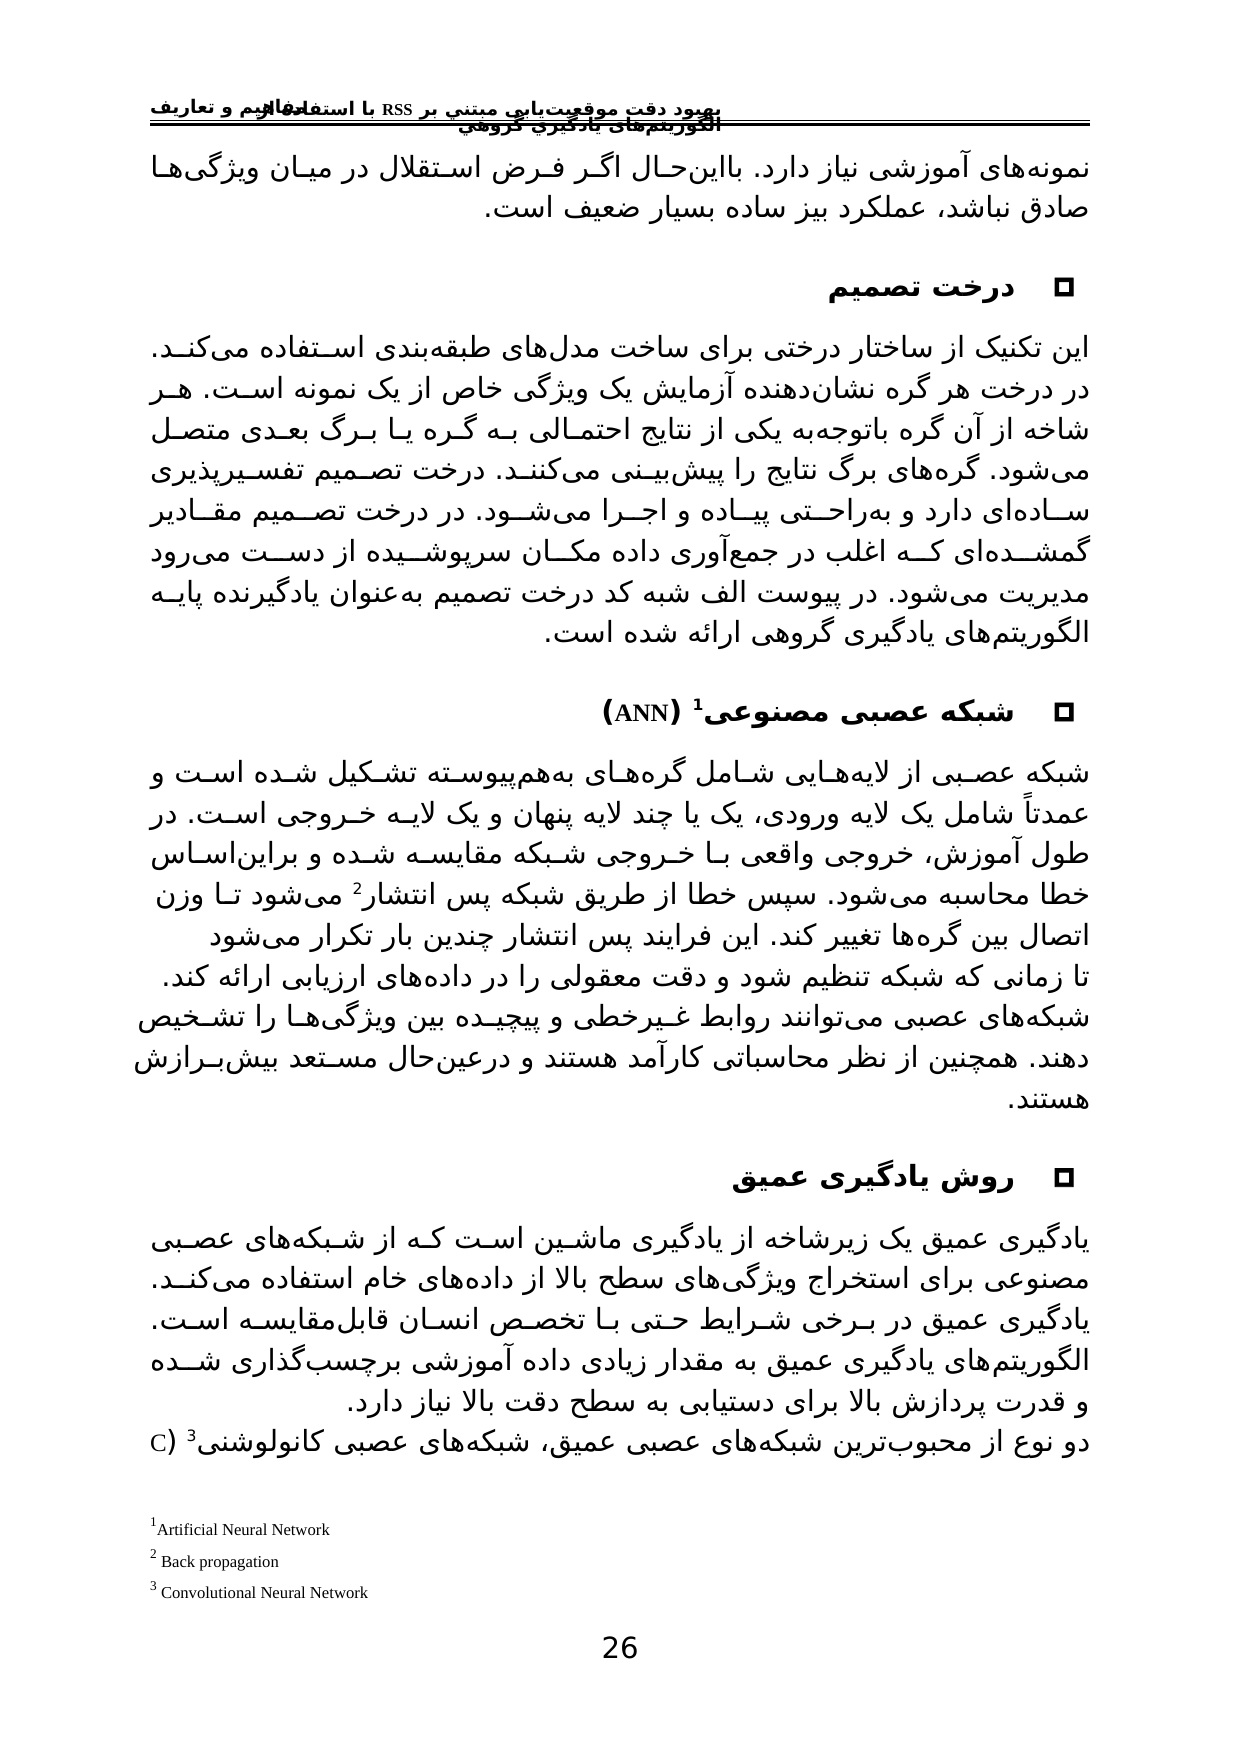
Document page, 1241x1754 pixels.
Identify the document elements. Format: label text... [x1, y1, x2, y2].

text این تکنیک از ساختار درختی برای ساخت مدل‌های طبقه‌بندی استفاده می‌کند. در درخت هر گره نشان‌دهنده آزمایش یک ویژگی خاص از یک نمونه است. هر شاخه از آن گره باتوجه‌به یکی از نتایج احتمالی به گره یا برگ بعدی متصل می‌شود. گره‌های برگ نتایج را پیش‌بینی می‌کنند. درخت تصمیم تفسیرپذیری ساده‌ای دارد و به‌راحتی پیاده و اجرا می‌شود. در درخت تصمیم مقادیر گمشده‌ای که اغلب در جمع‌آوری داده مکان سرپوشیده از دست می‌رود مدیریت می‌شود. در پیوست الف شبه کد درخت تصمیم به‌عنوان یادگیرنده پایه الگوریتم‌های یادگیری گروهی ارائه شده است. [150, 331, 1090, 649]
text شبکه عصبی مصنوعی (ANN) [150, 694, 1053, 728]
text روش یادگیری عمیق [150, 1159, 1053, 1193]
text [150, 1425, 1090, 1459]
text درخت تصمیم [150, 269, 1053, 303]
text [150, 150, 1090, 225]
text یادگیری عمیق یک زیرشاخه از یادگیری ماشین است که از شبکه‌های عصبی مصنوعی برای استخراج ویژگی‌های سطح بالا از داده‌های خام استفاده می‌کند. یادگیری عمیق در برخی شرایط حتی با تخصص انسان قابل‌مقایسه است. الگوریتم‌های یادگیری عمیق به مقدار زیادی داده آموزشی برچسب‌گذاری شده و قدرت پردازش بالا برای دستیابی به سطح دقت بالا نیاز دارد. [150, 1221, 1090, 1418]
text شبکه عصبی از لایه‌هایی شامل گره‌های به‌هم‌پیوسته تشکیل شده است و عمدتاً شامل یک ‌لایه ورودی، یک یا چند لایه پنهان و یک لایه خروجی است. در طول آموزش، خروجی واقعی با خروجی شبکه مقایسه شده و براین‌اساس خطا محاسبه می‌شود. سپس خطا از طریق شبکه پس انتشار می‌شود تا وزن اتصال بین گره‌ها تغییر کند. این فرایند پس انتشار چندین بار تکرار می‌شود تا زمانی که شبکه تنظیم شود و دقت معقولی را در داده‌های ارزیابی ارائه کند. شبکه‌های عصبی می‌توانند روابط غیرخطی و پیچیده بین ویژگی‌ها را تشخیص دهند. همچنین از نظر محاسباتی کارآمد هستند و درعین‌حال مستعد بیش‌برازش هستند. [150, 755, 1090, 1115]
